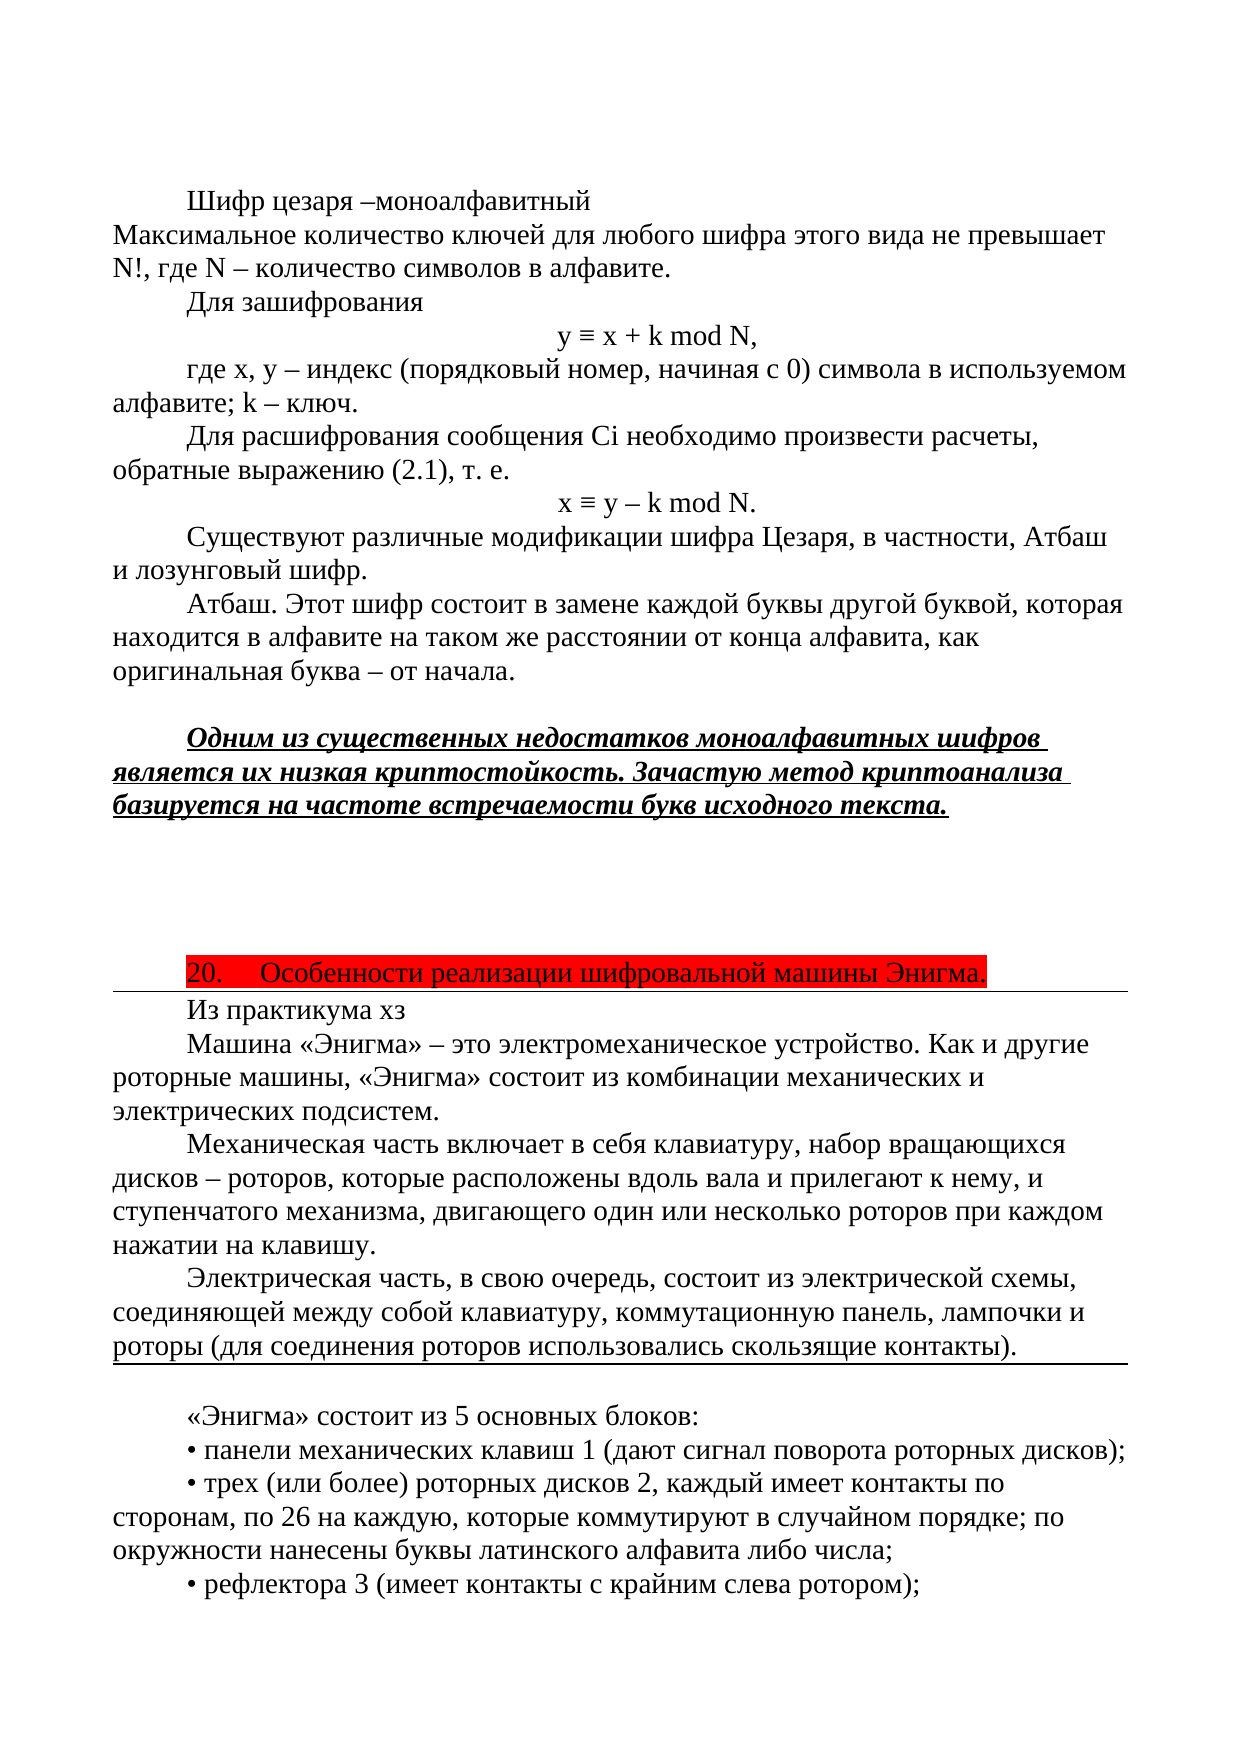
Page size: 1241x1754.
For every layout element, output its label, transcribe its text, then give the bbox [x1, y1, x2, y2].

text Шифр цезаря –моноалфавитный Максимальное количество ключей для любого шифра этого вида не превышает N!, где N – количество символов в алфавите. [112, 183, 1128, 284]
list Особенности реализации шифровальной машины Энигма. [112, 955, 1128, 992]
text Машина «Энигма» – это электромеханическое устройство. Как и другие роторные машины, «Энигма» состоит из комбинации механических и электрических подсистем. [112, 1026, 1128, 1126]
text Существуют различные модификации шифра Цезаря, в частности, Атбаш и лозунговый шифр. [112, 519, 1128, 586]
text Для расшифрования сообщения Сi необходимо произвести расчеты, обратные выражению (2.1), т. е. [112, 418, 1128, 485]
text «Энигма» состоит из 5 основных блоков: [112, 1398, 1128, 1432]
text Электрическая часть, в свою очередь, состоит из электрической схемы, соединяющей между собой клавиатуру, коммутационную панель, лампочки и роторы (для соединения роторов использовались скользящие контакты). [112, 1261, 1128, 1365]
text Механическая часть включает в себя клавиатуру, набор вращающихся дисков – роторов, которые расположены вдоль вала и прилегают к нему, и ступенчатого механизма, двигающего один или несколько роторов при каждом нажатии на клавишу. [112, 1126, 1128, 1261]
text где x, y – индекс (порядковый номер, начиная с 0) символа в используемом алфавите; k – ключ. [112, 351, 1128, 418]
text х ≡ у – k mod N. [112, 485, 1128, 519]
text • рефлектора 3 (имеет контакты с крайним слева ротором); [112, 1566, 1128, 1599]
text y ≡ x + k mod N, [112, 318, 1128, 351]
text Одним из существенных недостатков моноалфавитных шифров является их низкая криптостойкость. Зачастую метод криптоанализа базируется на частоте встречаемости букв исходного текста. [112, 720, 1128, 821]
text • трех (или более) роторных дисков 2, каждый имеет контакты по сторонам, по 26 на каждую, которые коммутируют в случайном порядке; по окружности нанесены буквы латинского алфавита либо числа; [112, 1465, 1128, 1566]
text Для зашифрования [112, 284, 1128, 318]
text Атбаш. Этот шифр состоит в замене каждой буквы другой буквой, которая находится в алфавите на таком же расстоянии от конца алфавита, как оригинальная буква – от начала. [112, 586, 1128, 687]
text • панели механических клавиш 1 (дают сигнал поворота роторных дисков); [112, 1432, 1128, 1465]
text Из практикума хз [112, 992, 1128, 1026]
